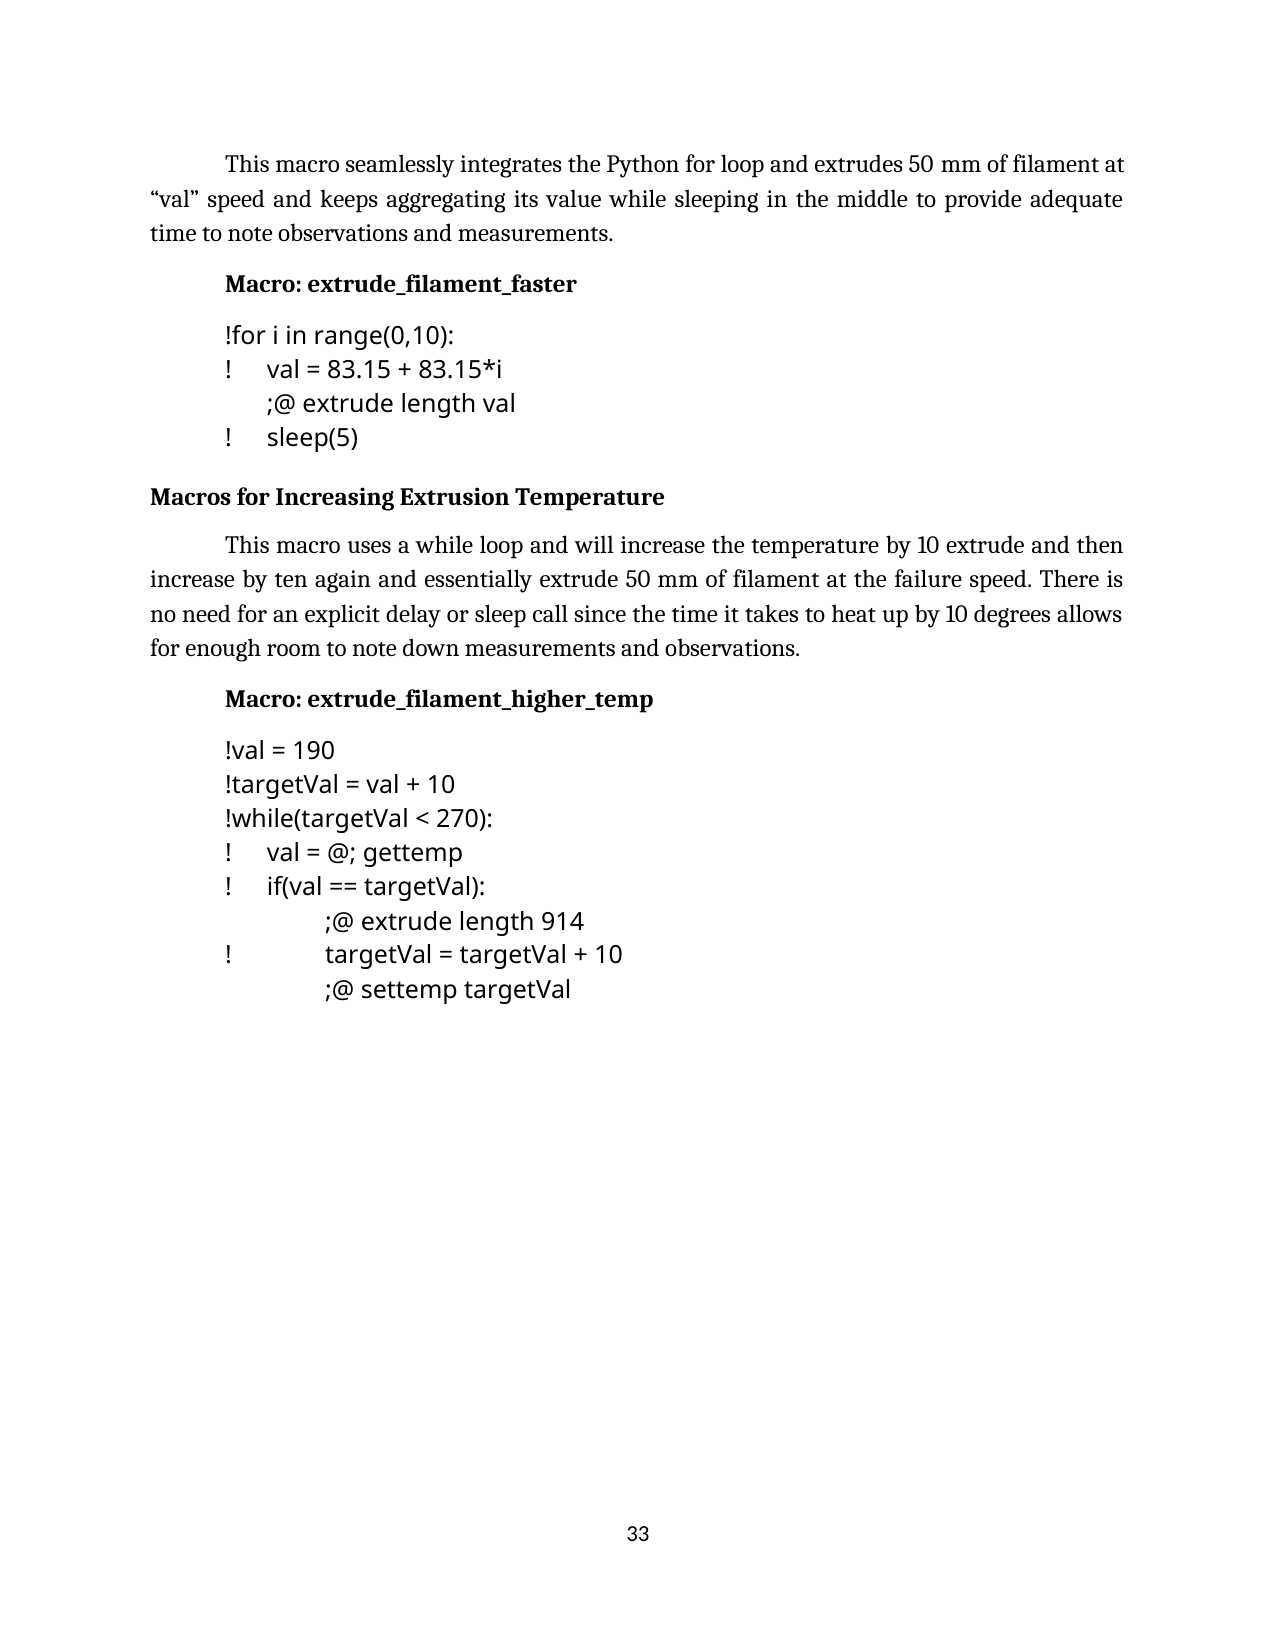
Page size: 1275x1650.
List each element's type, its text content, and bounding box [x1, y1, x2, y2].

text ! val = @; gettemp [225, 835, 1125, 869]
text This macro uses a while loop and will increase the temperature by 10 extrude and then increase by ten again and essentially extrude 50 mm of filament at the failure speed. There is no need for an explicit delay or sleep call since the time it takes to heat up by 10 degrees allows for enough room to note down measurements and observations. [150, 531, 1125, 663]
text !targetVal = val + 10 [225, 767, 1125, 801]
text ;@ extrude length val [225, 386, 1125, 420]
text ! val = 83.15 + 83.15*i [225, 352, 1125, 386]
text ! targetVal = targetVal + 10 [225, 937, 1125, 971]
text !while(targetVal < 270): [225, 801, 1125, 835]
text !val = 190 [225, 733, 1125, 767]
text Macro: extrude_filament_faster [225, 270, 1125, 299]
text !for i in range(0,10): [225, 318, 1125, 352]
text ! if(val == targetVal): [225, 869, 1125, 903]
text Macros for Increasing Extrusion Temperature [150, 483, 1125, 512]
text This macro seamlessly integrates the Python for loop and extrudes 50 mm of filament at “val” speed and keeps aggregating its value while sleeping in the middle to provide adequate time to note observations and measurements. [150, 150, 1125, 248]
text ! sleep(5) [225, 420, 1125, 454]
text ;@ settemp targetVal [225, 971, 1125, 1005]
text Macro: extrude_filament_higher_temp [225, 685, 1125, 714]
text ;@ extrude length 914 [225, 903, 1125, 937]
